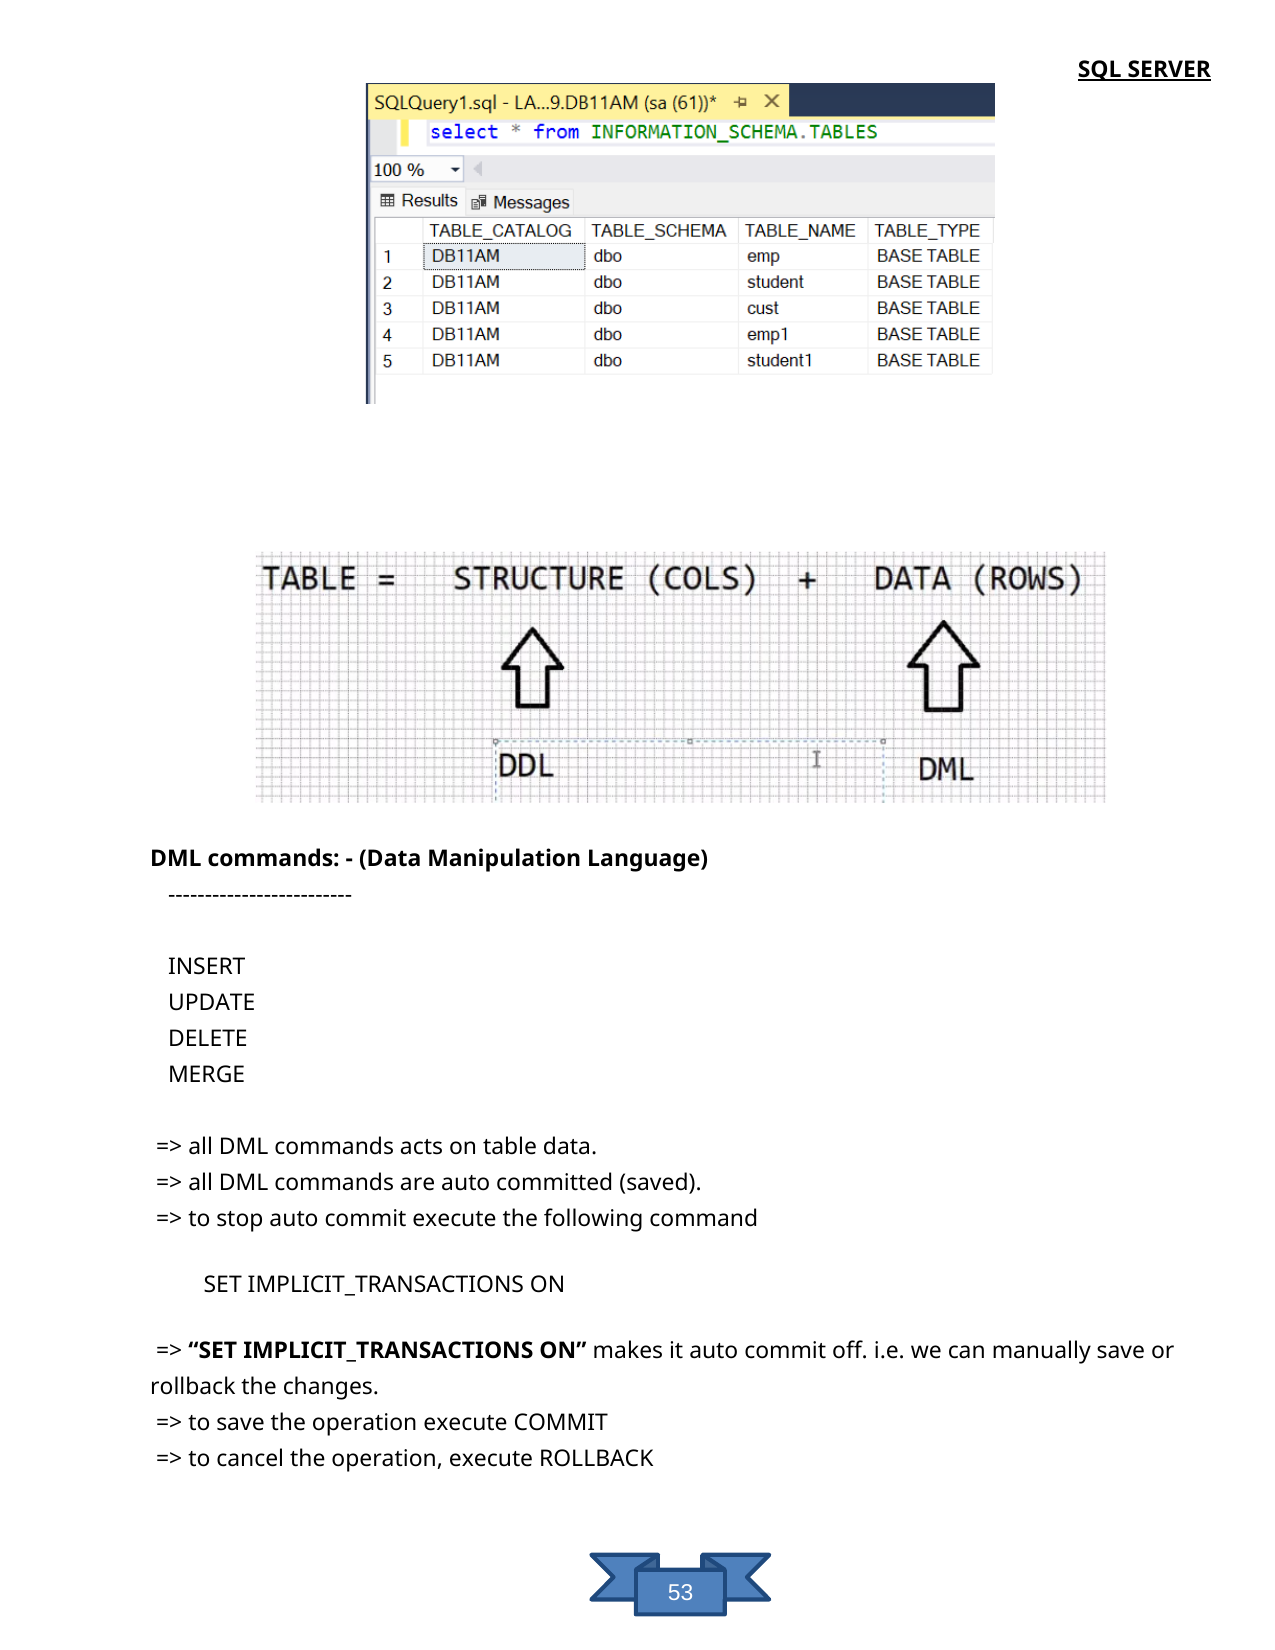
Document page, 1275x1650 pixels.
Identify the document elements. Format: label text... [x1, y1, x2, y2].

text DML commands: - (Data Manipulation Language) [150, 842, 1211, 873]
text => to cancel the operation, execute ROLLBACK [150, 1442, 1211, 1473]
text DELETE [150, 1022, 1211, 1053]
picture [255, 551, 1107, 803]
text SET IMPLICIT_TRANSACTIONS ON [150, 1268, 1211, 1299]
text MERGE [150, 1058, 1211, 1089]
picture [365, 83, 995, 404]
text => all DML commands are auto committed (saved). [150, 1166, 1211, 1197]
text => to stop auto commit execute the following command [150, 1202, 1211, 1233]
text ------------------------- [150, 878, 1211, 909]
text INSERT [150, 950, 1211, 981]
text => all DML commands acts on table data. [150, 1130, 1211, 1161]
text => “SET IMPLICIT_TRANSACTIONS ON” makes it auto commit off. i.e. we can manually save or rollback the changes. [150, 1334, 1211, 1401]
text UPDATE [150, 986, 1211, 1017]
text => to save the operation execute COMMIT [150, 1406, 1211, 1437]
